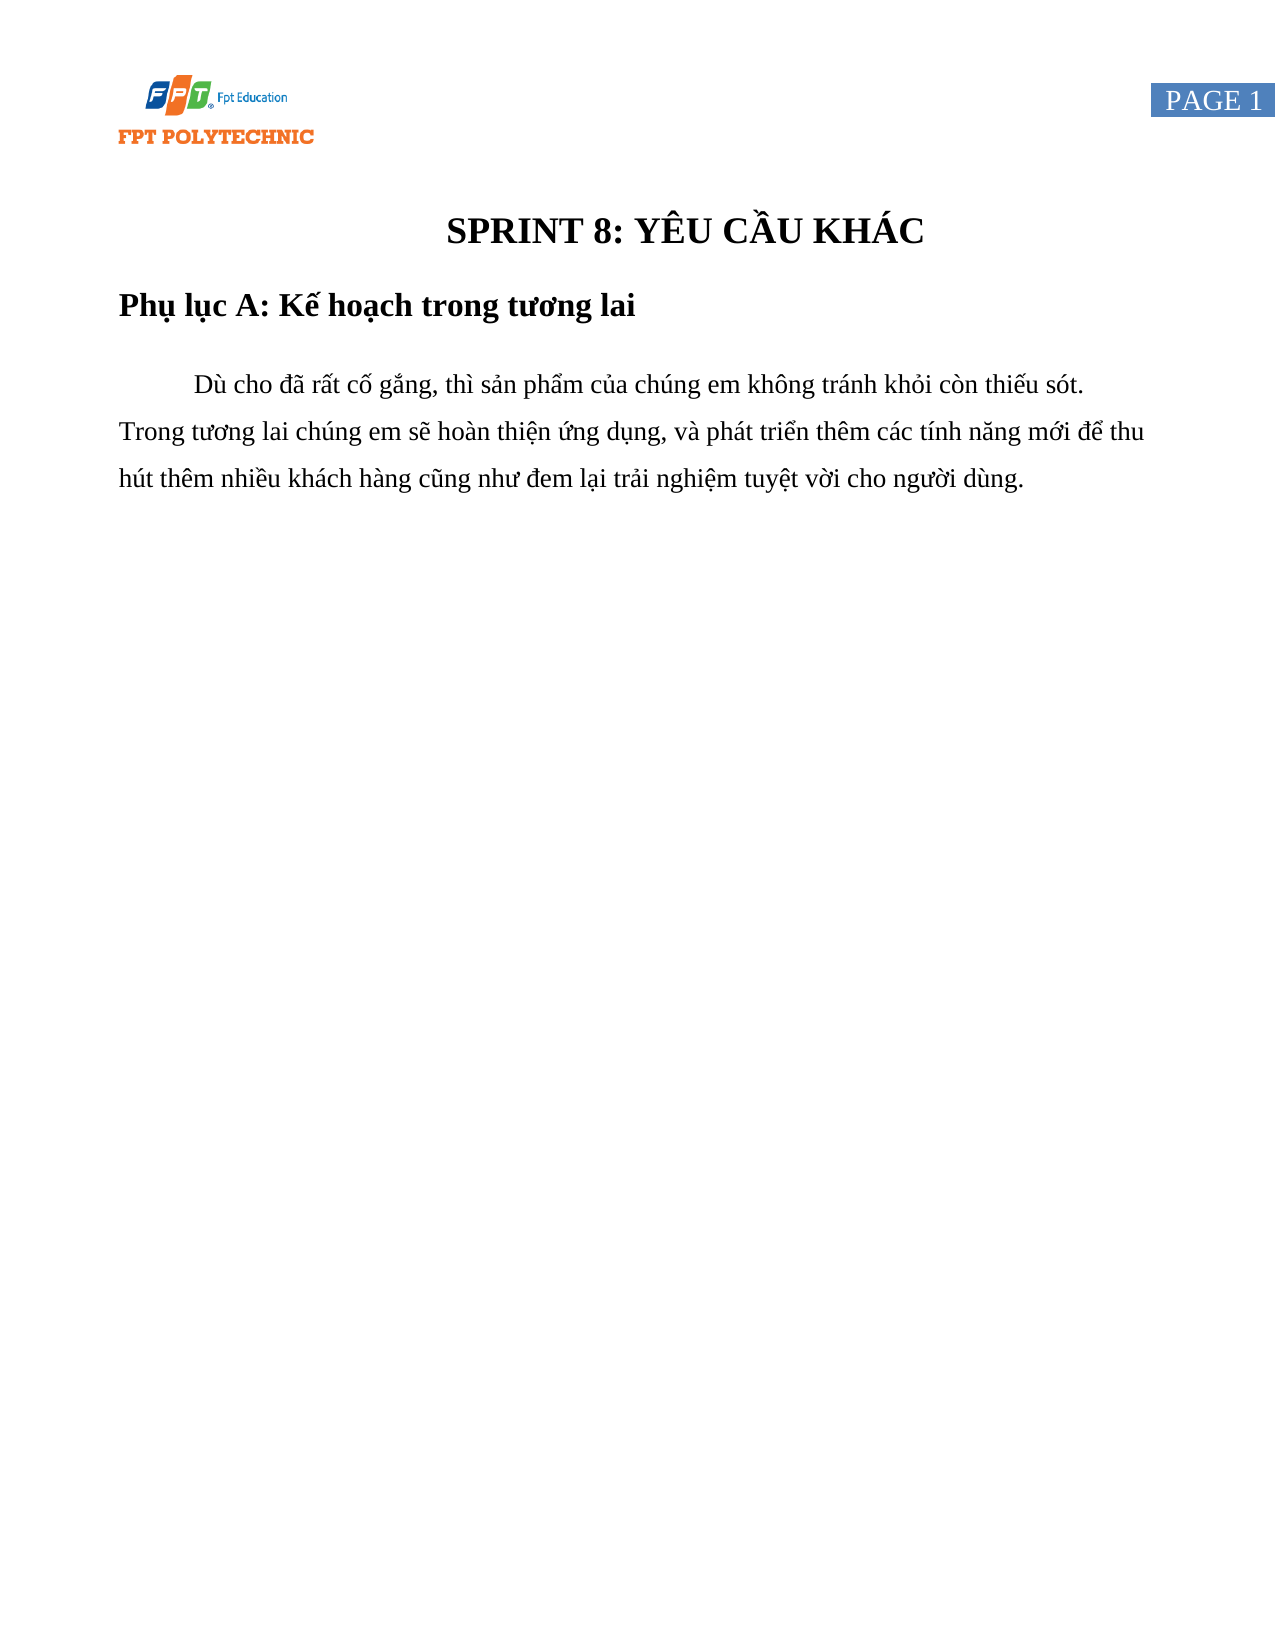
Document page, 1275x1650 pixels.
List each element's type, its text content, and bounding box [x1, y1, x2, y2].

subtitle Phụ lục A: Kế hoạch trong tương lai [118, 286, 1200, 324]
text Dù cho đã rất cố gắng, thì sản phẩm của chúng em không tránh khỏi còn thiếu sót. [193, 368, 1200, 399]
picture [118, 75, 314, 144]
subtitle SPRINT 8: YÊU CẦU KHÁC [179, 209, 1126, 252]
text Trong tương lai chúng em sẽ hoàn thiện ứng dụng, và phát triển thêm các tính năng mới để thu hút thêm nhiều khách hàng cũng như đem lại trải nghiệm tuyệt vời cho người dùng. [118, 415, 1157, 493]
